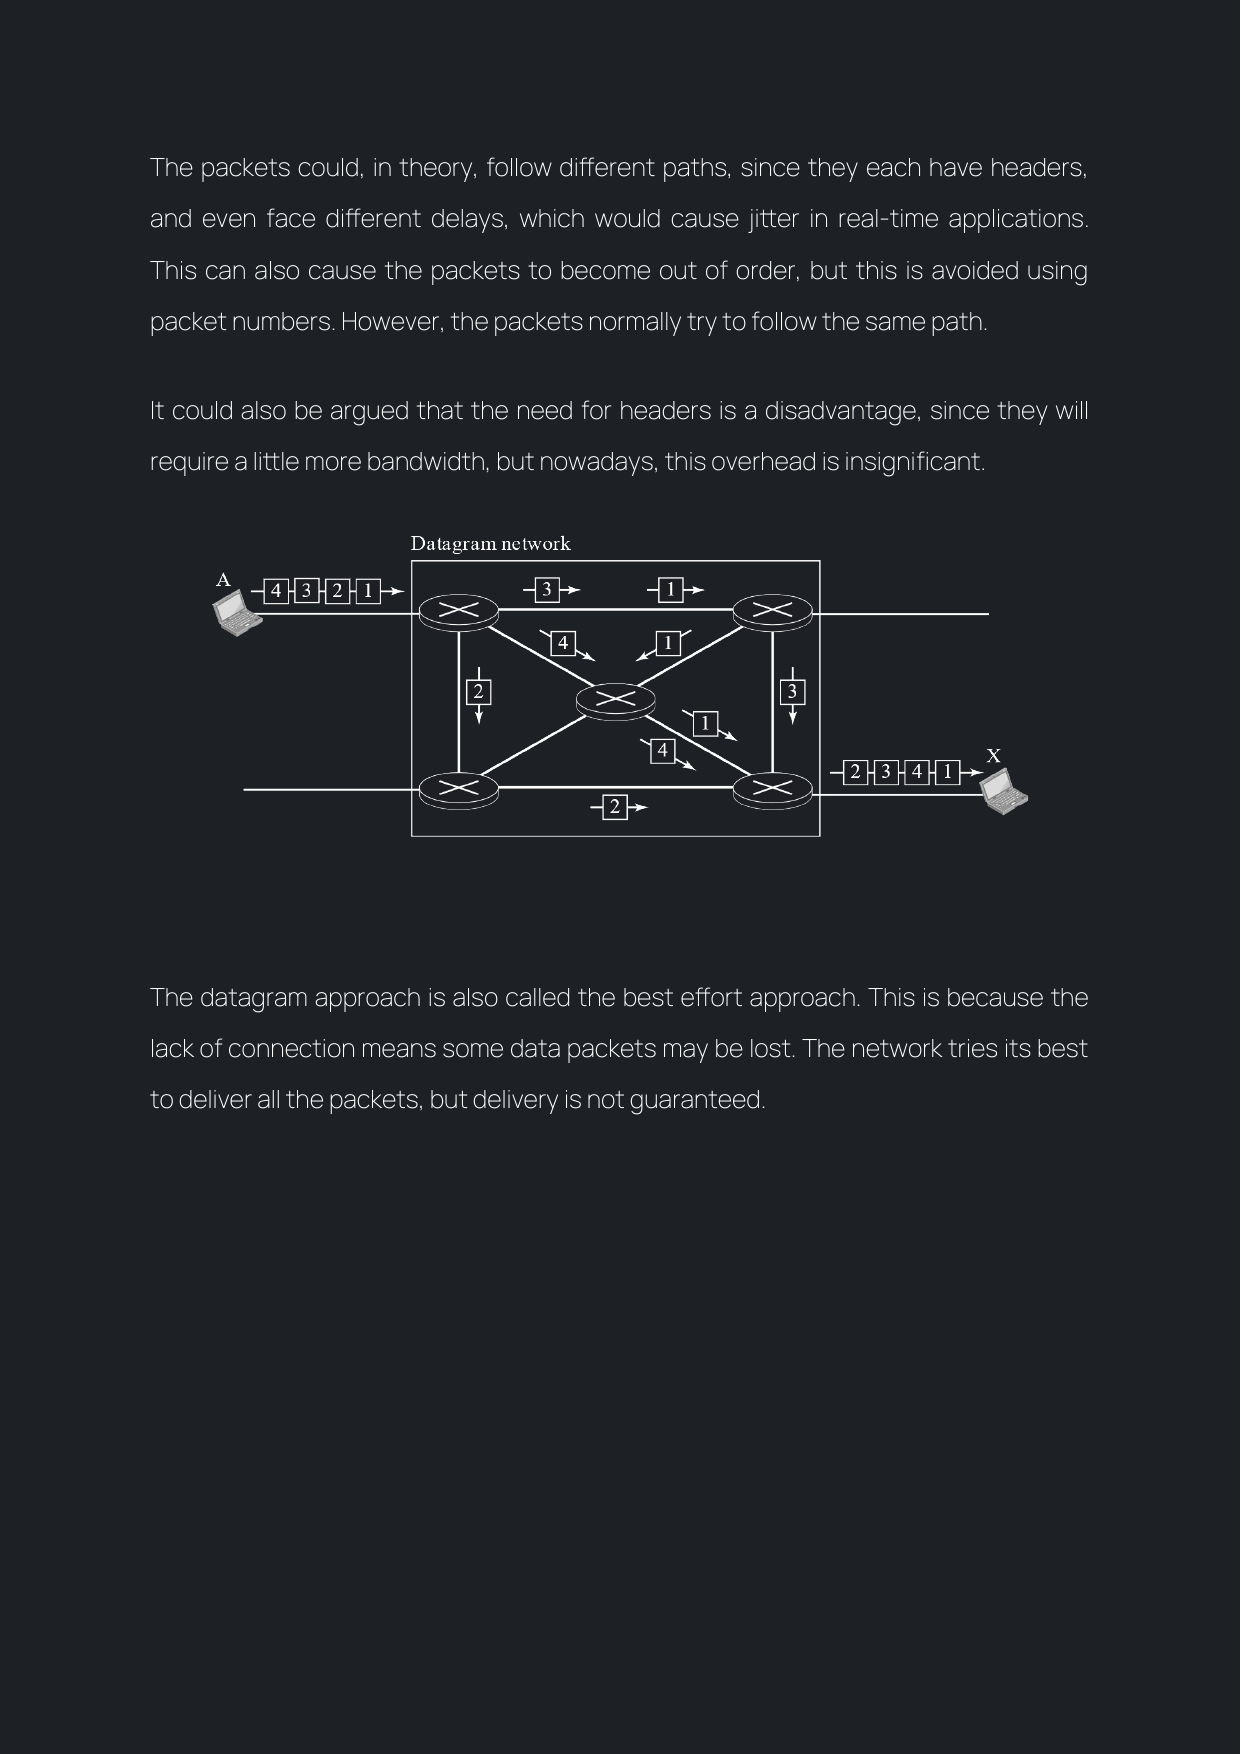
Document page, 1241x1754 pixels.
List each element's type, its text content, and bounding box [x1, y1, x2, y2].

picture [212, 532, 1029, 837]
text The datagram approach is also called the best effort approach. This is because the lack of connection means some data packets may be lost. The network tries its best to deliver all the packets, but delivery is not guaranteed. [150, 979, 1090, 1116]
text It could also be argued that the need for headers is a disadvantage, since they will require a little more bandwidth, but nowadays, this overhead is insignificant. [150, 392, 1090, 478]
text The packets could, in theory, follow different paths, since they each have headers, and even face different delays, which would cause jitter in real-time applications. This can also cause the packets to become out of order, but this is avoided using packet numbers. However, the packets normally try to follow the same path. [150, 150, 1090, 338]
